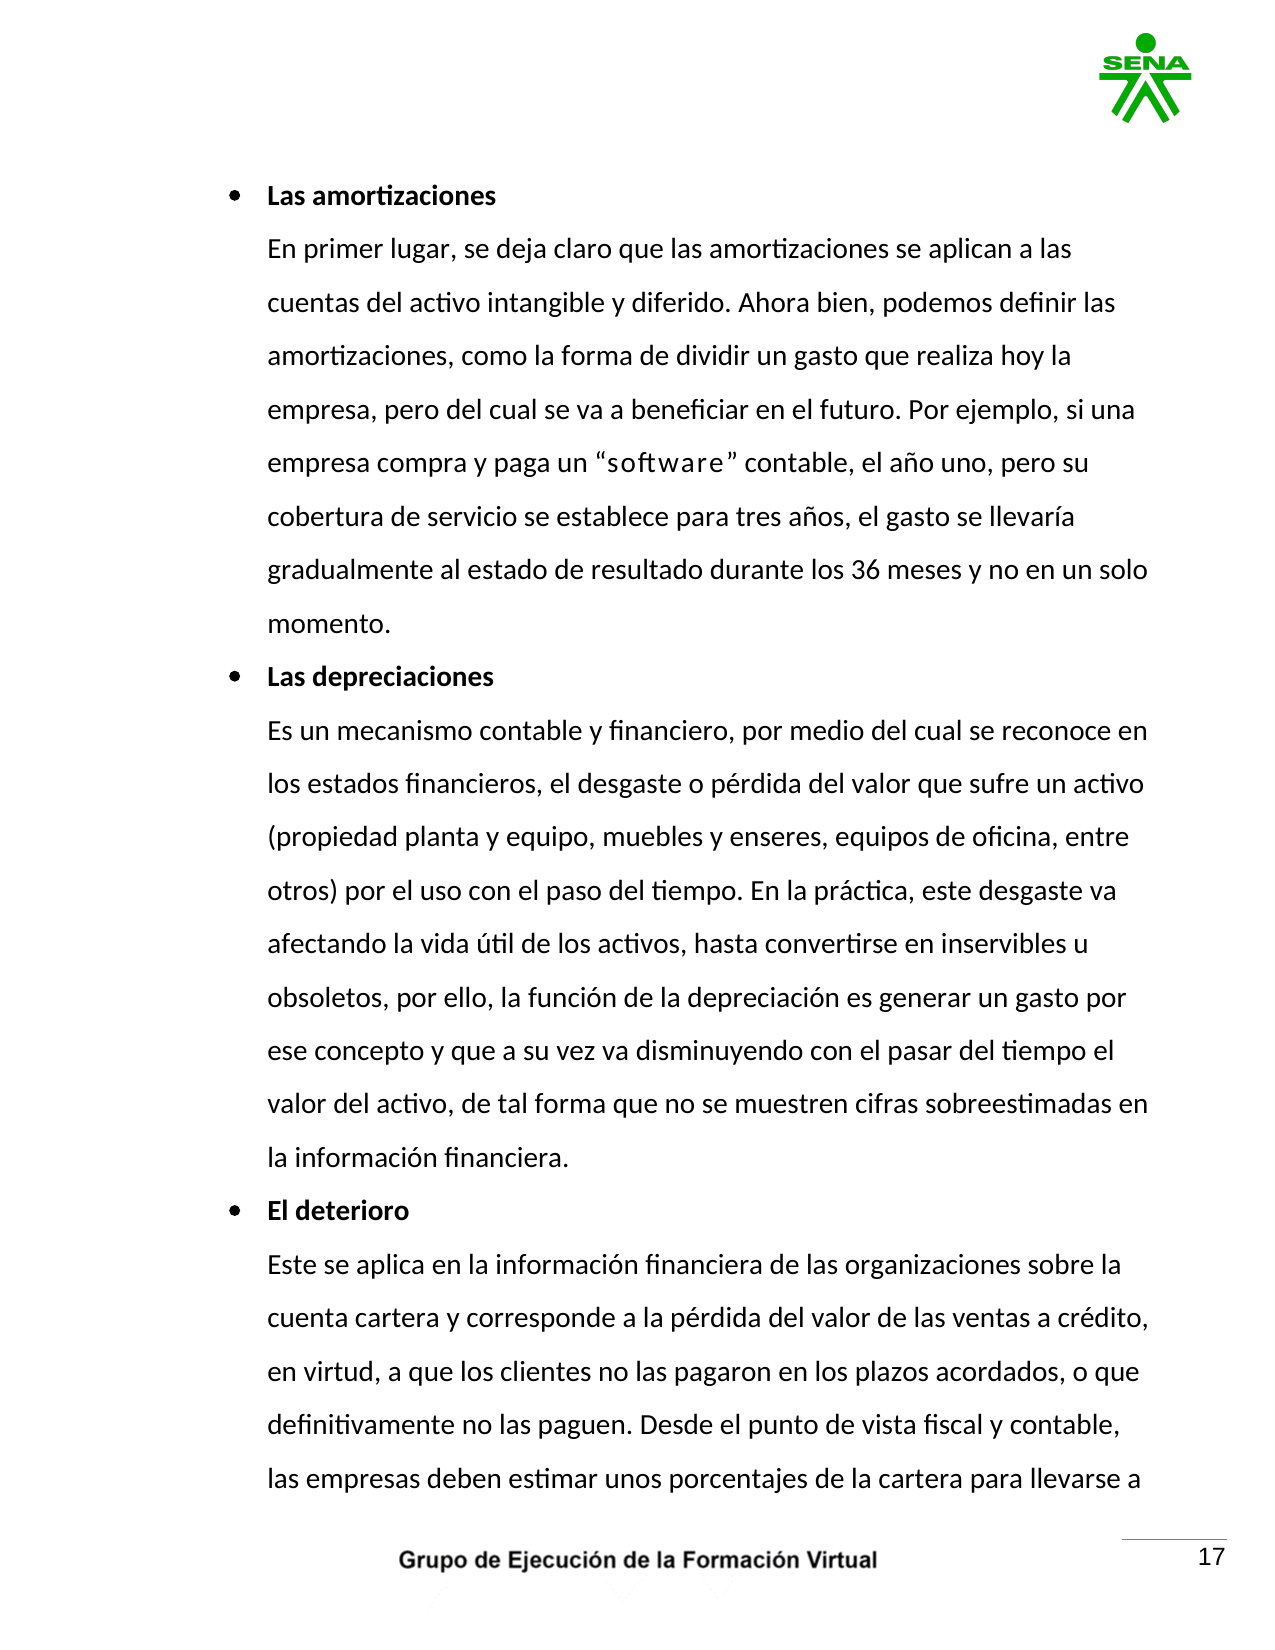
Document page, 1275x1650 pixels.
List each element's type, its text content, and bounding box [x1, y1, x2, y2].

list Las amortizaciones [229, 177, 1157, 213]
list Las depreciaciones [229, 658, 1157, 694]
picture [1099, 33, 1192, 123]
picture [0, 1500, 1275, 1611]
list En primer lugar, se deja claro que las amortizaciones se aplican a las cuentas del activo intangible y diferido. Ahora bien, podemos definir las amortizaciones, como la forma de dividir un gasto que realiza hoy la empresa, pero del cual se va a beneficiar en el futuro. Por ejemplo, si una empresa compra y paga un “software” contable, el año uno, pero su cobertura de servicio se establece para tres años, el gasto se llevaría gradualmente al estado de resultado durante los 36 meses y no en un solo momento. [267, 231, 1157, 640]
list El deterioro [229, 1192, 1157, 1228]
list Es un mecanismo contable y financiero, por medio del cual se reconoce en los estados financieros, el desgaste o pérdida del valor que sufre un activo (propiedad planta y equipo, muebles y enseres, equipos de oficina, entre otros) por el uso con el paso del tiempo. En la práctica, este desgaste va afectando la vida útil de los activos, hasta convertirse en inservibles u obsoletos, por ello, la función de la depreciación es generar un gasto por ese concepto y que a su vez va disminuyendo con el pasar del tiempo el valor del activo, de tal forma que no se muestren cifras sobreestimadas en la información financiera. [267, 712, 1157, 1175]
